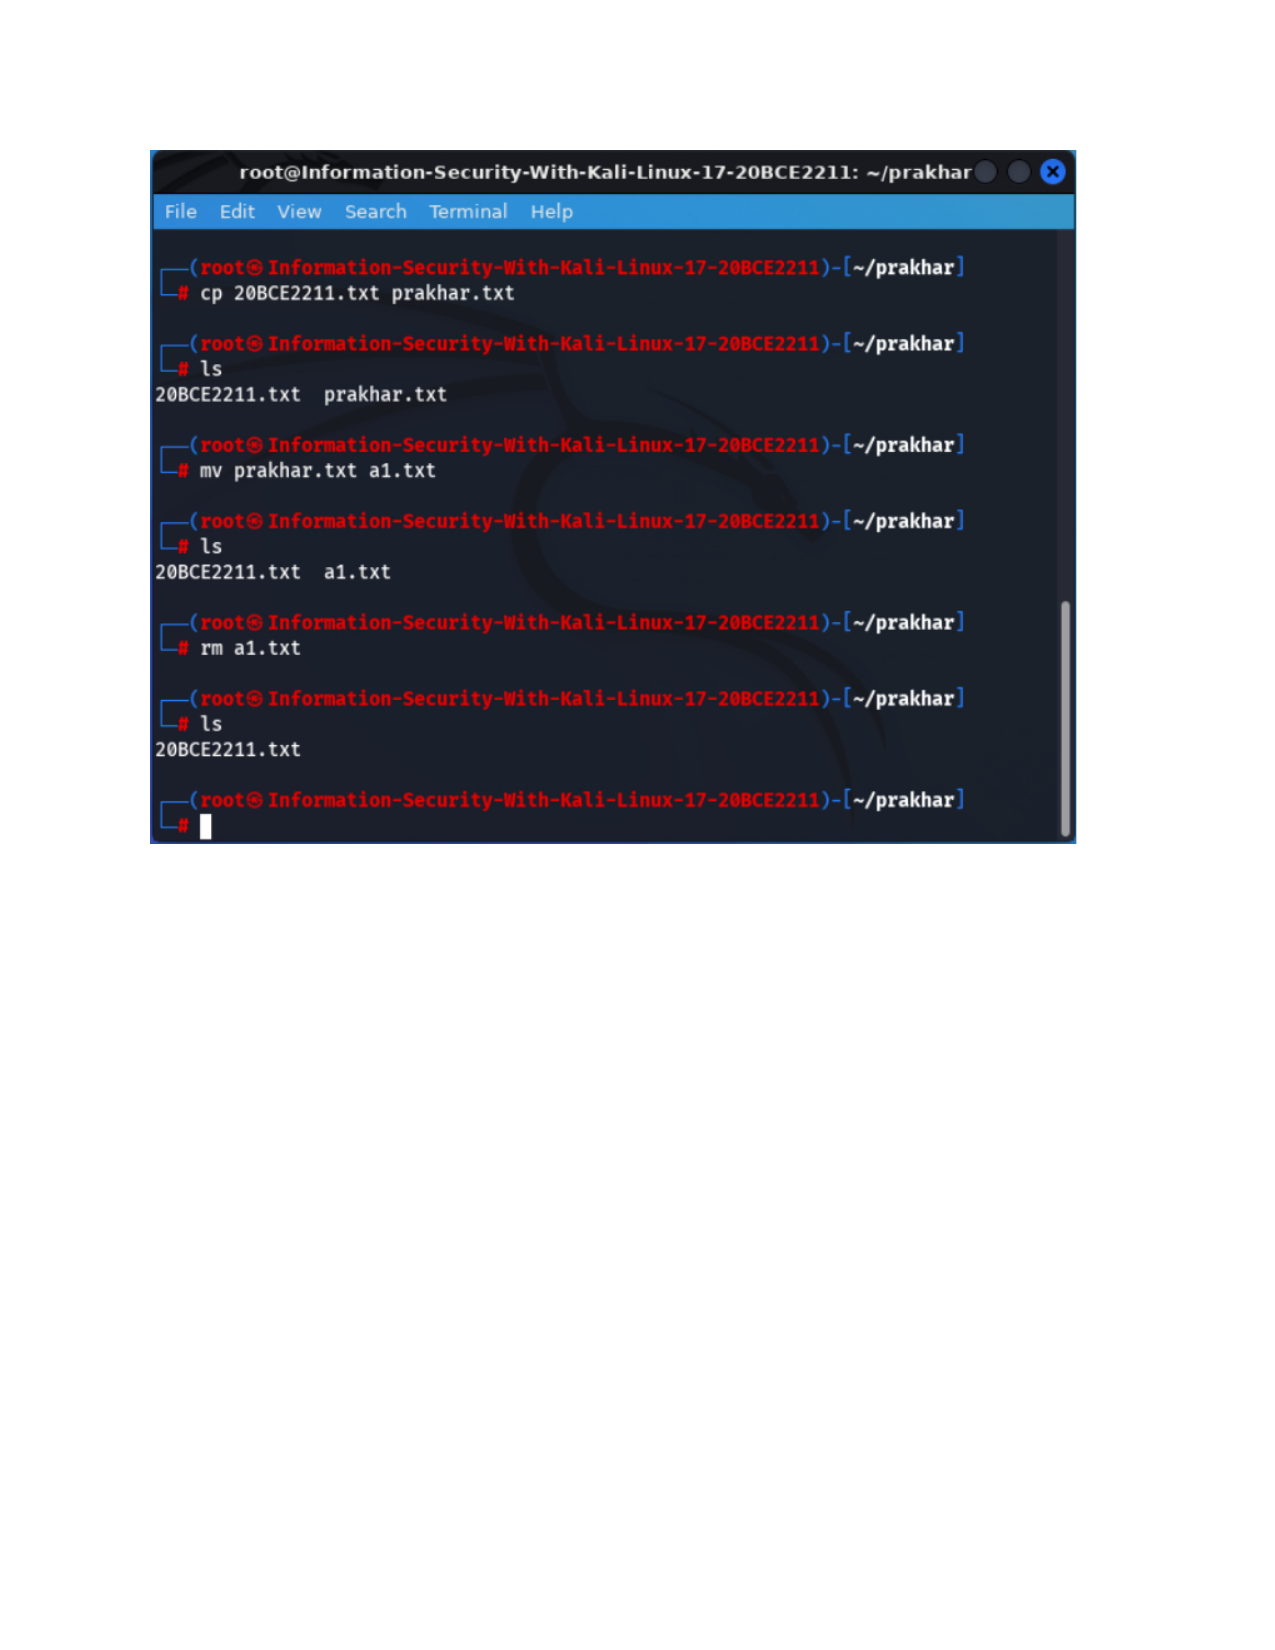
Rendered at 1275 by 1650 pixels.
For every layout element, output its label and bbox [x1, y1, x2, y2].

picture [150, 150, 1077, 844]
